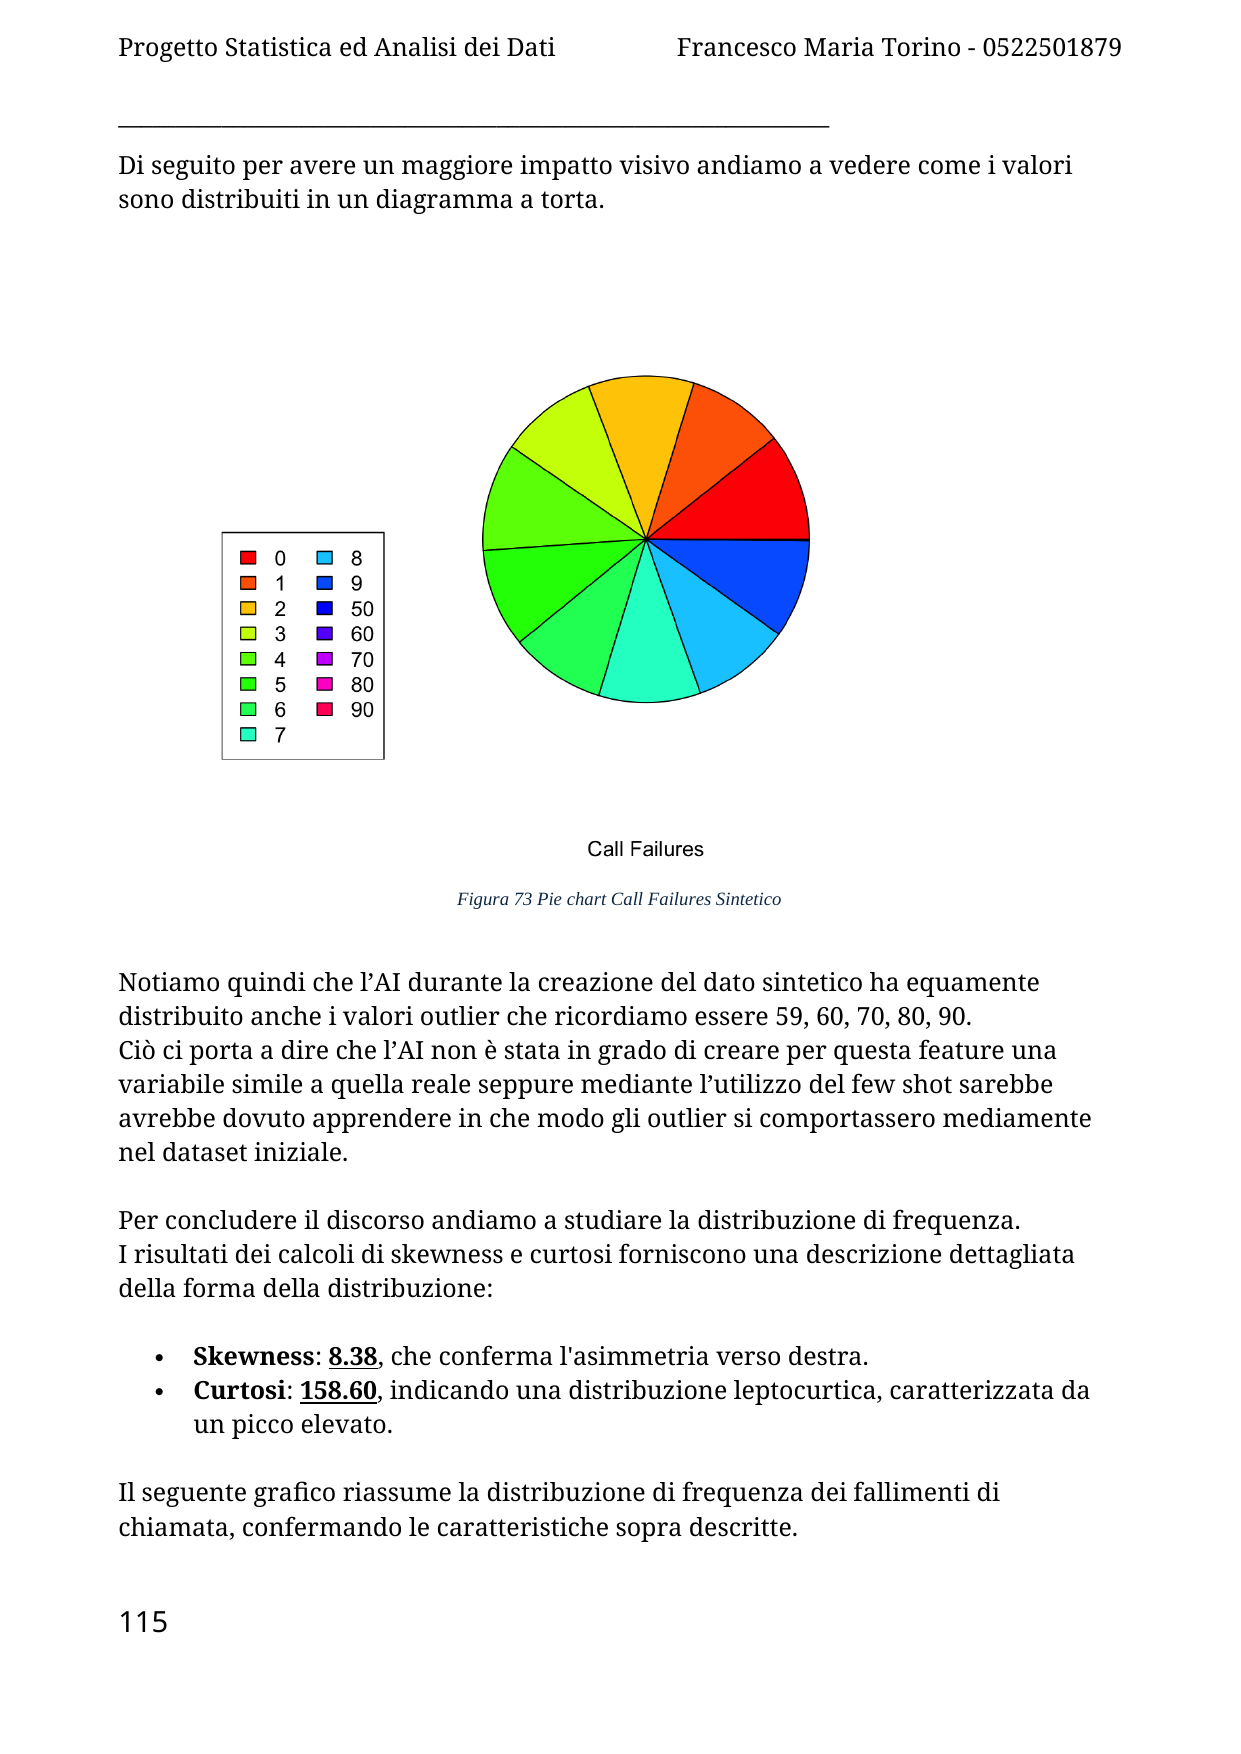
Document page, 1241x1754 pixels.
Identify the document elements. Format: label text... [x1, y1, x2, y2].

text I risultati dei calcoli di skewness e curtosi forniscono una descrizione dettagliata della forma della distribuzione: [118, 1237, 1122, 1305]
text Di seguito per avere un maggiore impatto visivo andiamo a vedere come i valori sono distribuiti in un diagramma a torta. [118, 148, 1122, 215]
text Notiamo quindi che l’AI durante la creazione del dato sintetico ha equamente distribuito anche i valori outlier che ricordiamo essere 59, 60, 70, 80, 90. [118, 964, 1122, 1032]
list Curtosi: 158.60, indicando una distribuzione leptocurtica, caratterizzata da un picco elevato. [156, 1373, 1122, 1441]
text Il seguente grafico riassume la distribuzione di frequenza dei fallimenti di chiamata, confermando le caratteristiche sopra descritte. [118, 1475, 1122, 1543]
text Ciò ci porta a dire che l’AI non è stata in grado di creare per questa feature una variabile simile a quella reale seppure mediante l’utilizzo del few shot sarebbe avrebbe dovuto apprendere in che modo gli outlier si comportassero mediamente nel dataset iniziale. [118, 1032, 1122, 1168]
list Skewness: 8.38, che conferma l'asimmetria verso destra. [156, 1339, 1122, 1373]
picture [118, 215, 1123, 888]
text Figura 73 Pie chart Call Failures Sintetico [118, 888, 1122, 909]
text Per concludere il discorso andiamo a studiare la distribuzione di frequenza. [118, 1203, 1122, 1237]
